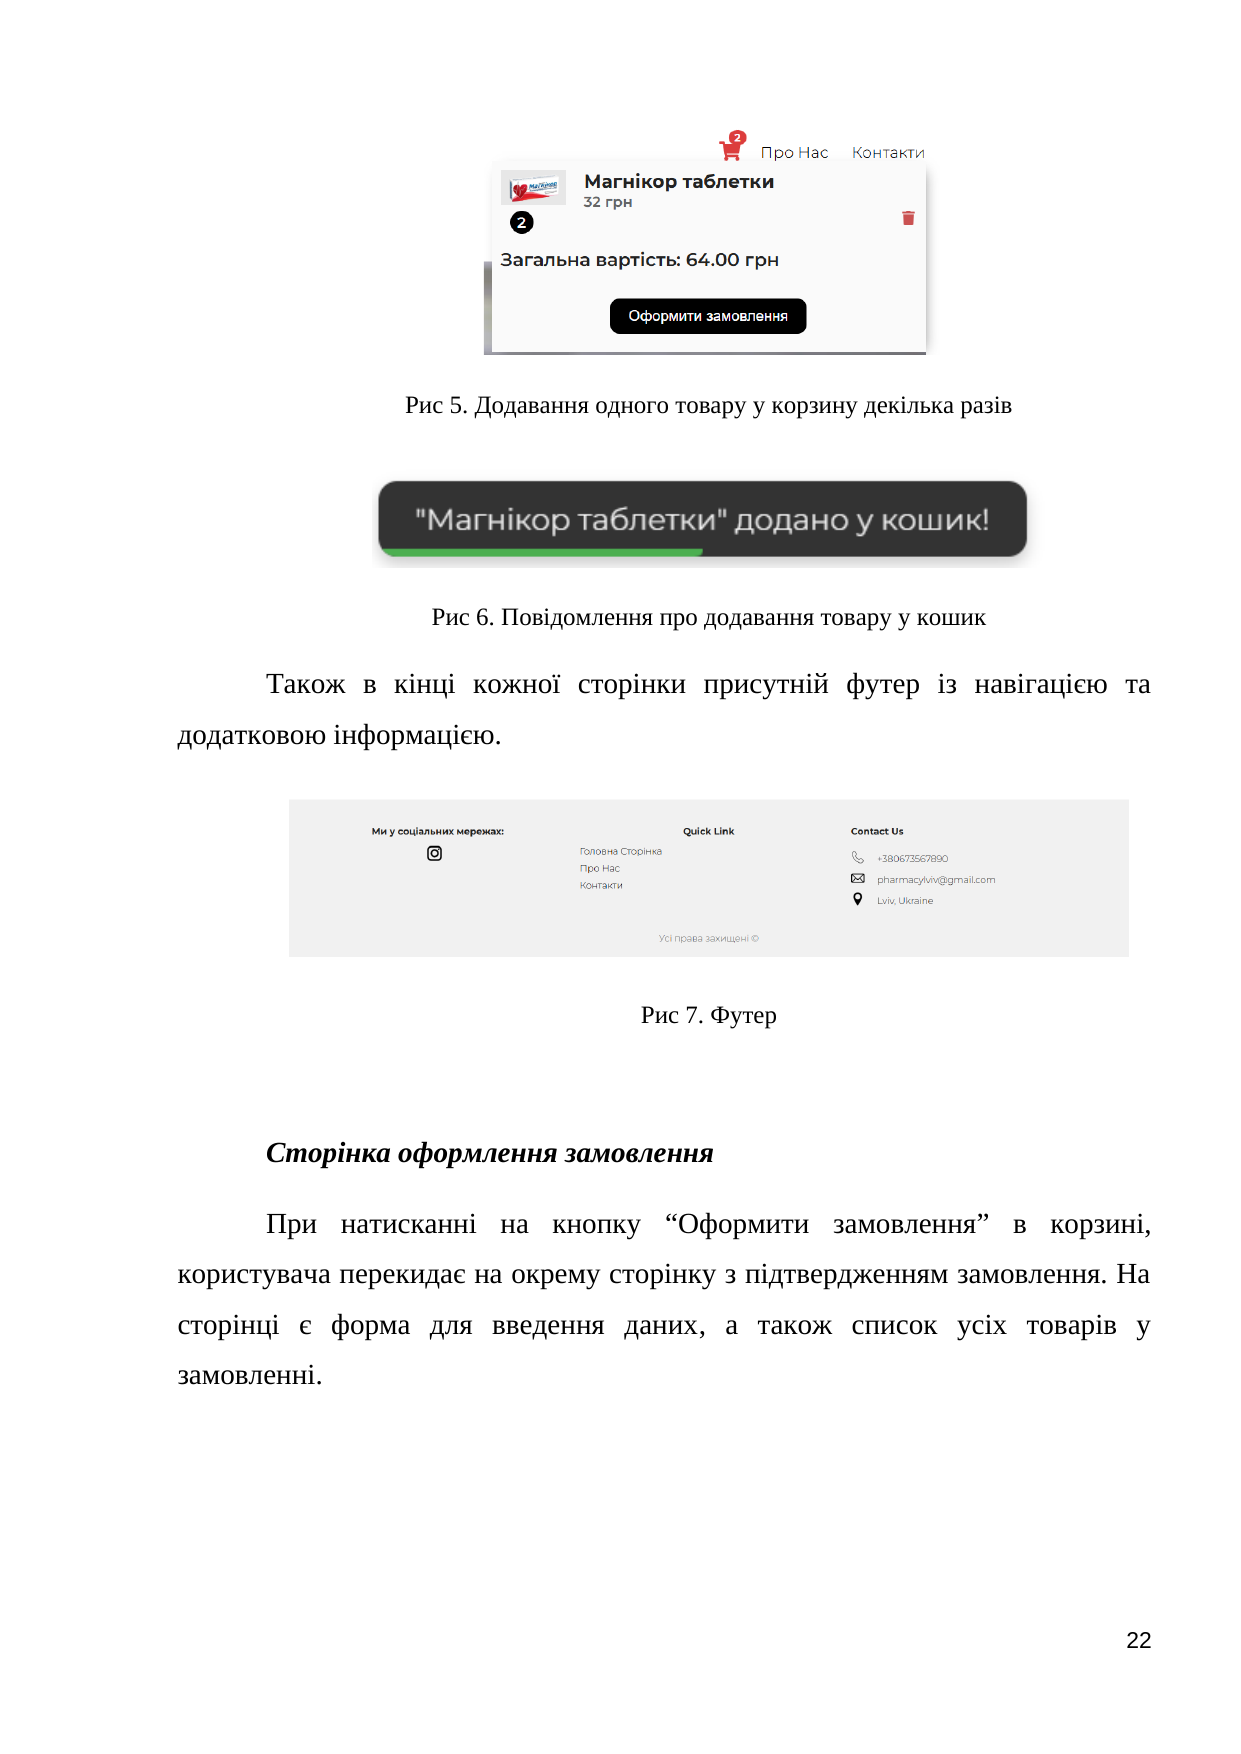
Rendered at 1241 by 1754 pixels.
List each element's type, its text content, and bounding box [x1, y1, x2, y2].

picture [284, 787, 1133, 966]
text Сторінка оформлення замовлення [177, 1135, 1152, 1169]
picture [372, 453, 1046, 568]
text Рис 5. Додавання одного товару у корзину декілька разів [177, 390, 1152, 418]
picture [483, 118, 940, 355]
text Також в кінці кожної сторінки присутній футер із навігацією та додатковою інформацією. [177, 666, 1152, 750]
text Рис 7. Футер [177, 1000, 1152, 1029]
text При натисканні на кнопку “Оформити замовлення” в корзині, користувача перекидає на окрему сторінку з підтвердженням замовлення. На сторінці є форма для введення даних, а також список усіх товарів у замовленні. [177, 1206, 1152, 1391]
text Рис 6. Повідомлення про додавання товару у кошик [177, 602, 1152, 631]
